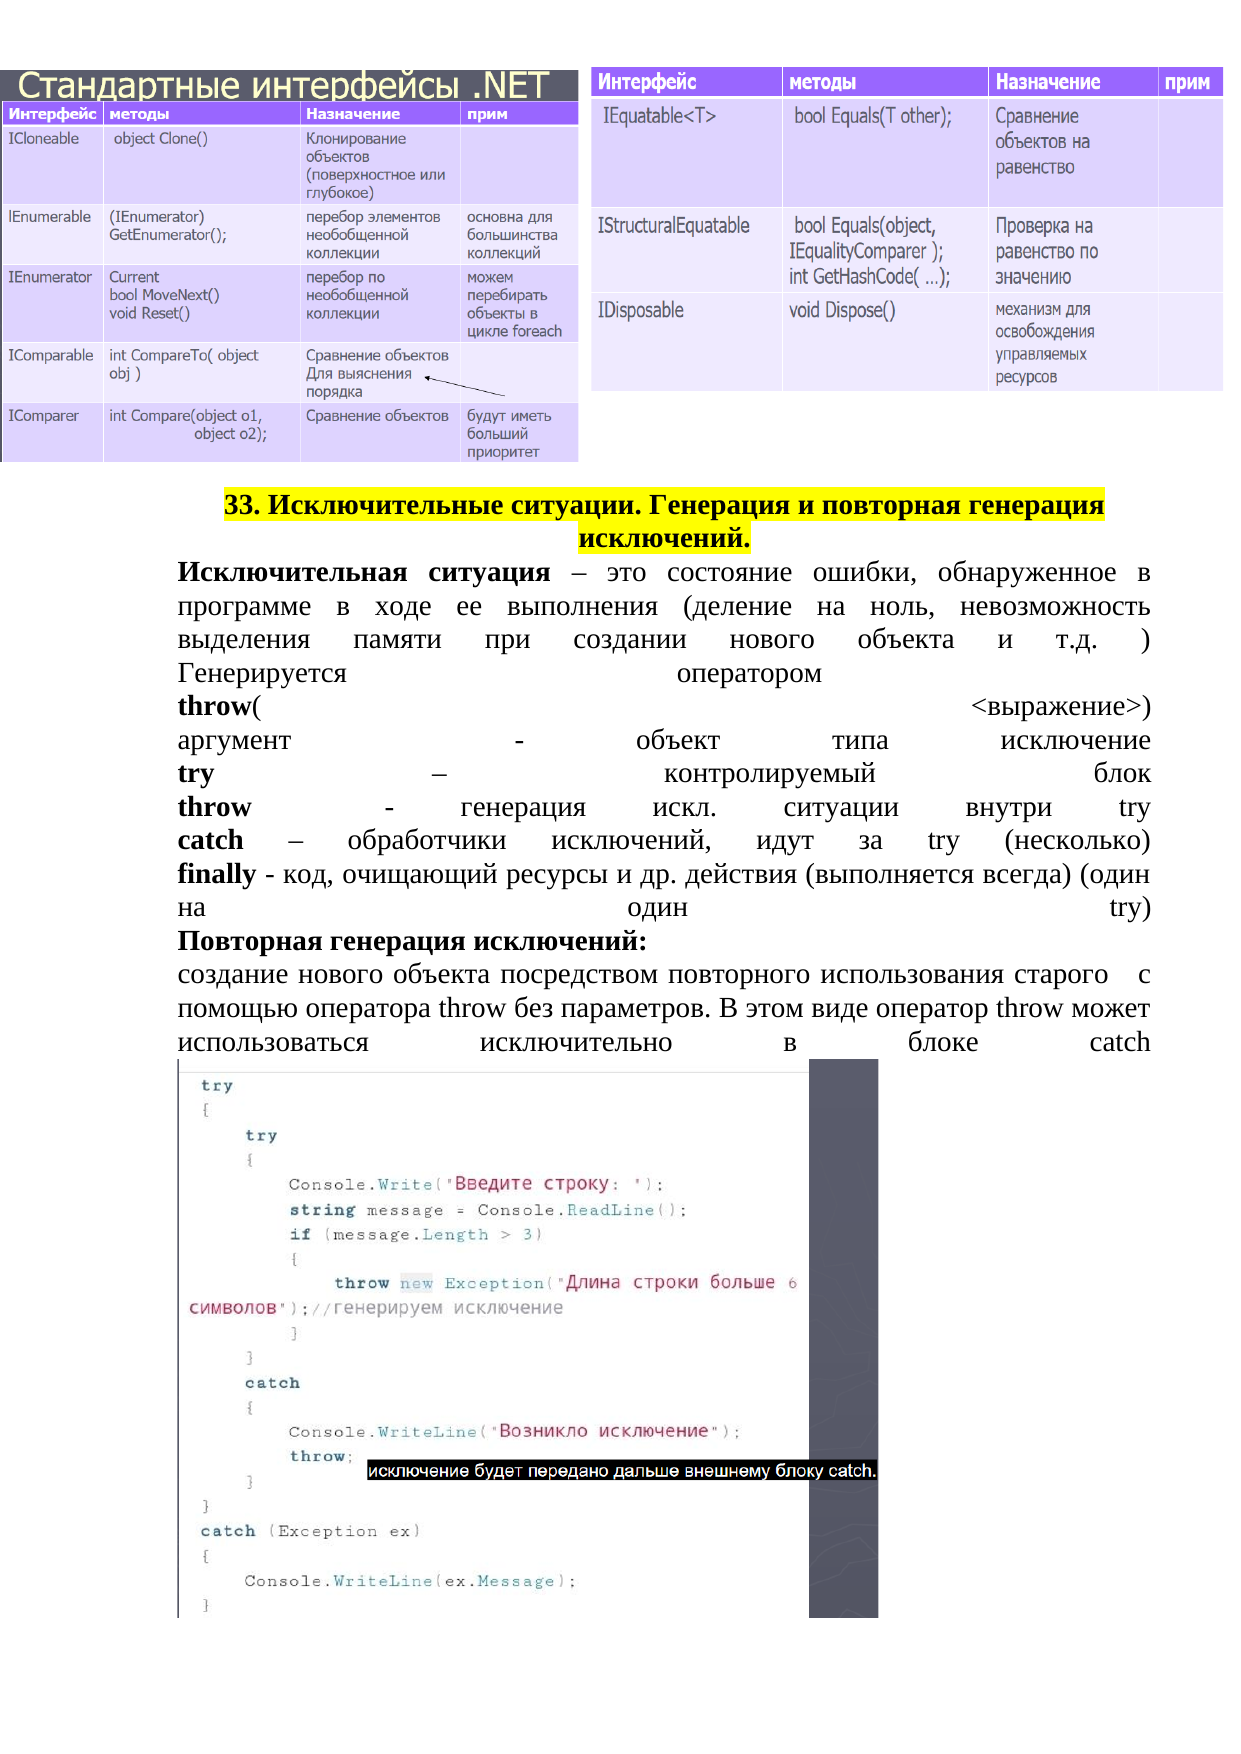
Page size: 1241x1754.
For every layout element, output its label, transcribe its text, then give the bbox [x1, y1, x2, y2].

picture [0, 70, 579, 462]
text 33. Исключительные ситуации. Генерация и повторная генерация исключений. [751, 487, 1152, 554]
text 33. Исключительные ситуации. Генерация и повторная генерация исключений. [177, 487, 578, 554]
picture [177, 1059, 879, 1618]
text создание нового объекта посредством повторного использования старого с помощью оператора throw без параметров. В этом виде оператор throw может использоваться исключительно в блоке catch [177, 957, 1152, 1085]
text Исключительная ситуация – это состояние ошибки, обнаруженное в программе в ходе ее выполнения (деление на ноль, невозможность выделения памяти при создании нового объекта и т.д. ) Генерируется оператором throw( <выражение>) аргумент - объект типа исключение try – контролируемый блок throw - генерация искл. ситуации внутри try catch – обработчики исключений, идут за try (несколько) finally - код, очищающий ресурсы и др. действия (выполняется всегда) (один на один try) Повторная генерация исключений: [177, 554, 1152, 957]
picture [591, 67, 1224, 391]
